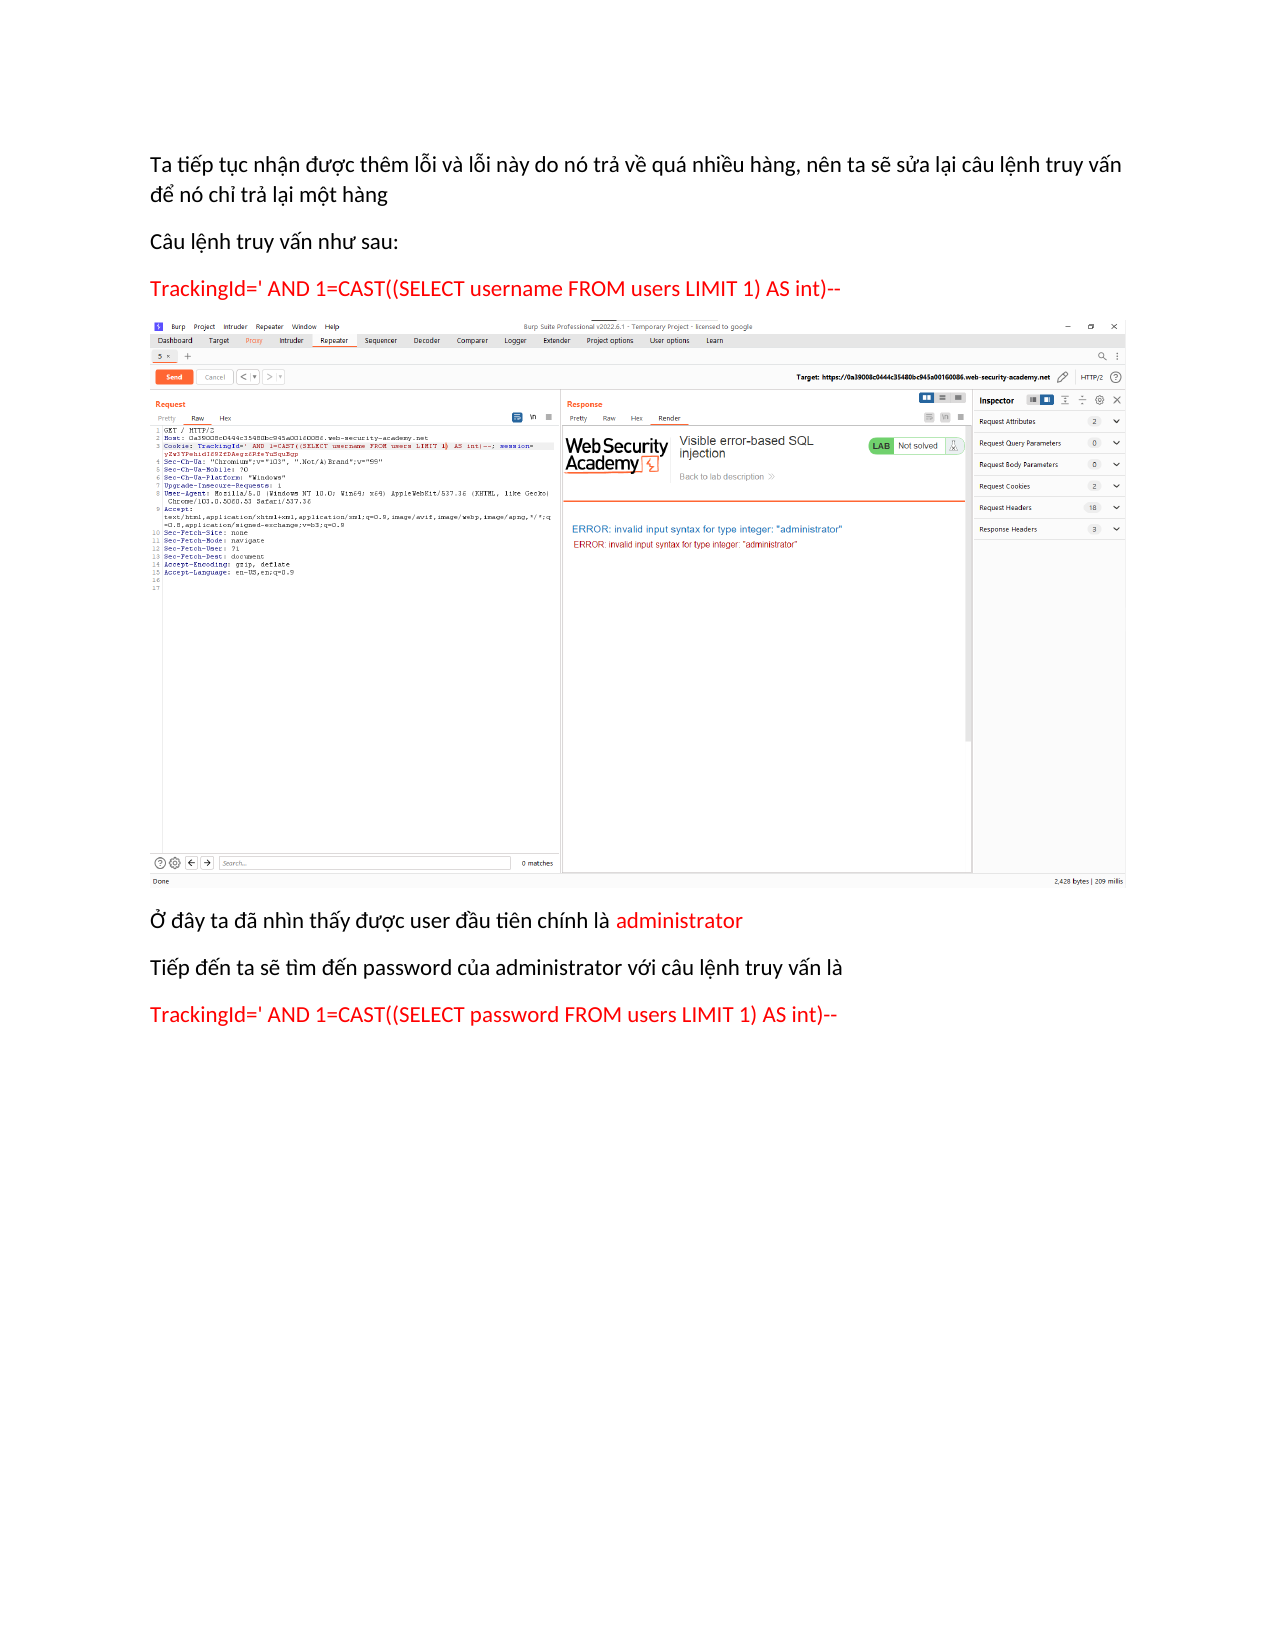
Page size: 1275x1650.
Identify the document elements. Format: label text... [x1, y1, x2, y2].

text TrackingId=' AND 1=CAST((SELECT password FROM users LIMIT 1) AS int)-- [150, 1000, 1125, 1028]
text Ở đây ta đã nhìn thấy được user đầu tiên chính là administrator [150, 906, 1125, 934]
picture [150, 320, 1125, 888]
text Ta tiếp tục nhận được thêm lỗi và lỗi này do nó trả về quá nhiều hàng, nên ta sẽ sửa lại câu lệnh truy vấn để nó chỉ trả lại một hàng [150, 150, 1125, 208]
text Tiếp đến ta sẽ tìm đến password của administrator với câu lệnh truy vấn là [150, 953, 1125, 981]
text Câu lệnh truy vấn như sau: [150, 227, 1125, 255]
text TrackingId=' AND 1=CAST((SELECT username FROM users LIMIT 1) AS int)-- [150, 274, 1125, 302]
